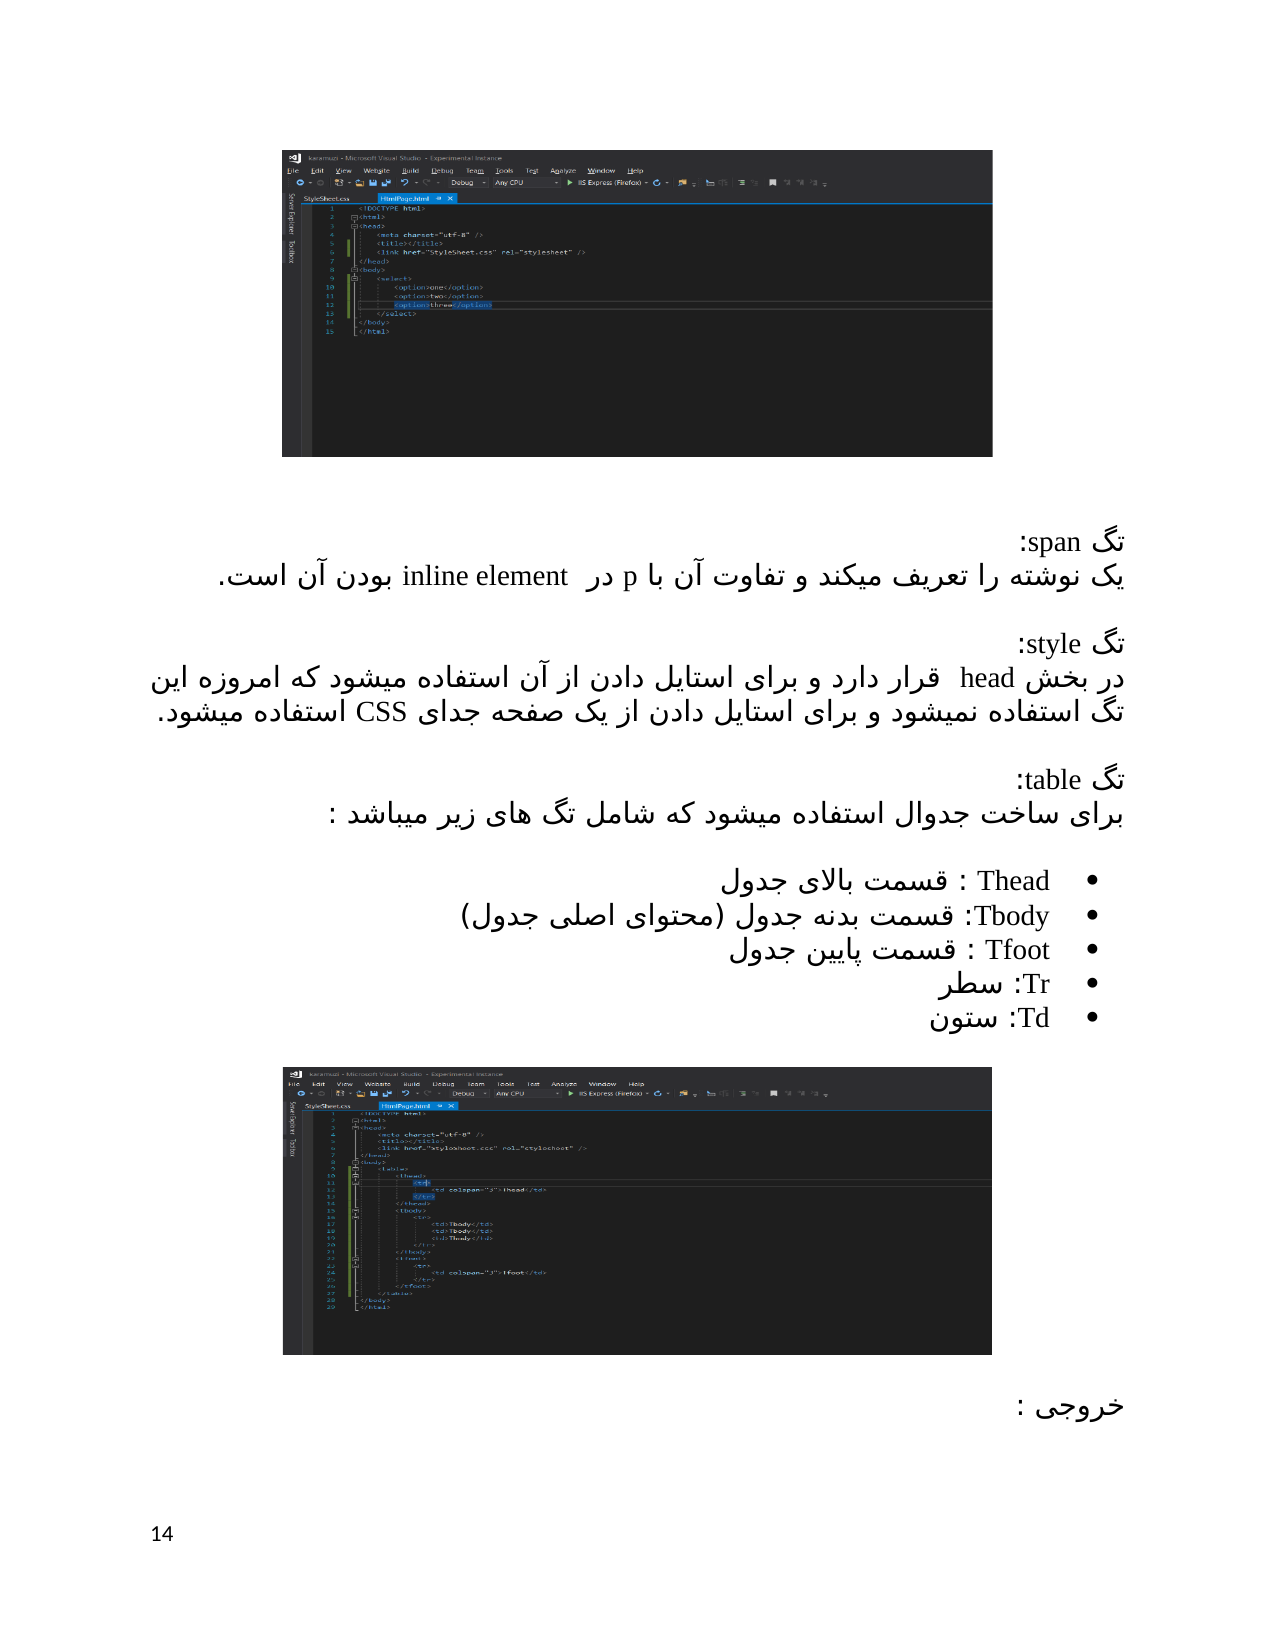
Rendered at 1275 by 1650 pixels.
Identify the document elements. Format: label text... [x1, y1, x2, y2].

text تگ style: [150, 626, 1125, 660]
list Tr: سطر [150, 966, 1087, 1000]
text خروجی : [150, 1388, 1125, 1422]
list Tfoot : قسمت پایین جدول [150, 932, 1087, 966]
text تگ span: [150, 524, 1125, 558]
list Td: ستون [150, 1000, 1087, 1034]
picture [282, 150, 993, 457]
text در بخش head قرار دارد و برای استایل دادن از آن استفاده میشود که امروزه این تگ استفاده نمیشود و برای استایل دادن از یک صفحه جدای CSS استفاده میشود. [150, 660, 1125, 728]
text برای ساخت جدوال استفاده میشود که شامل تگ های زیر میباشد : [150, 796, 1125, 830]
list Thead : قسمت بالای جدول [150, 863, 1087, 898]
text تگ table: [150, 762, 1125, 796]
list Tbody: قسمت بدنه جدول (محتوای اصلی جدول) [150, 898, 1087, 932]
picture [282, 1067, 992, 1355]
text یک نوشته را تعریف میکند و تفاوت آن با p در inline element بودن آن است. [150, 558, 1125, 592]
